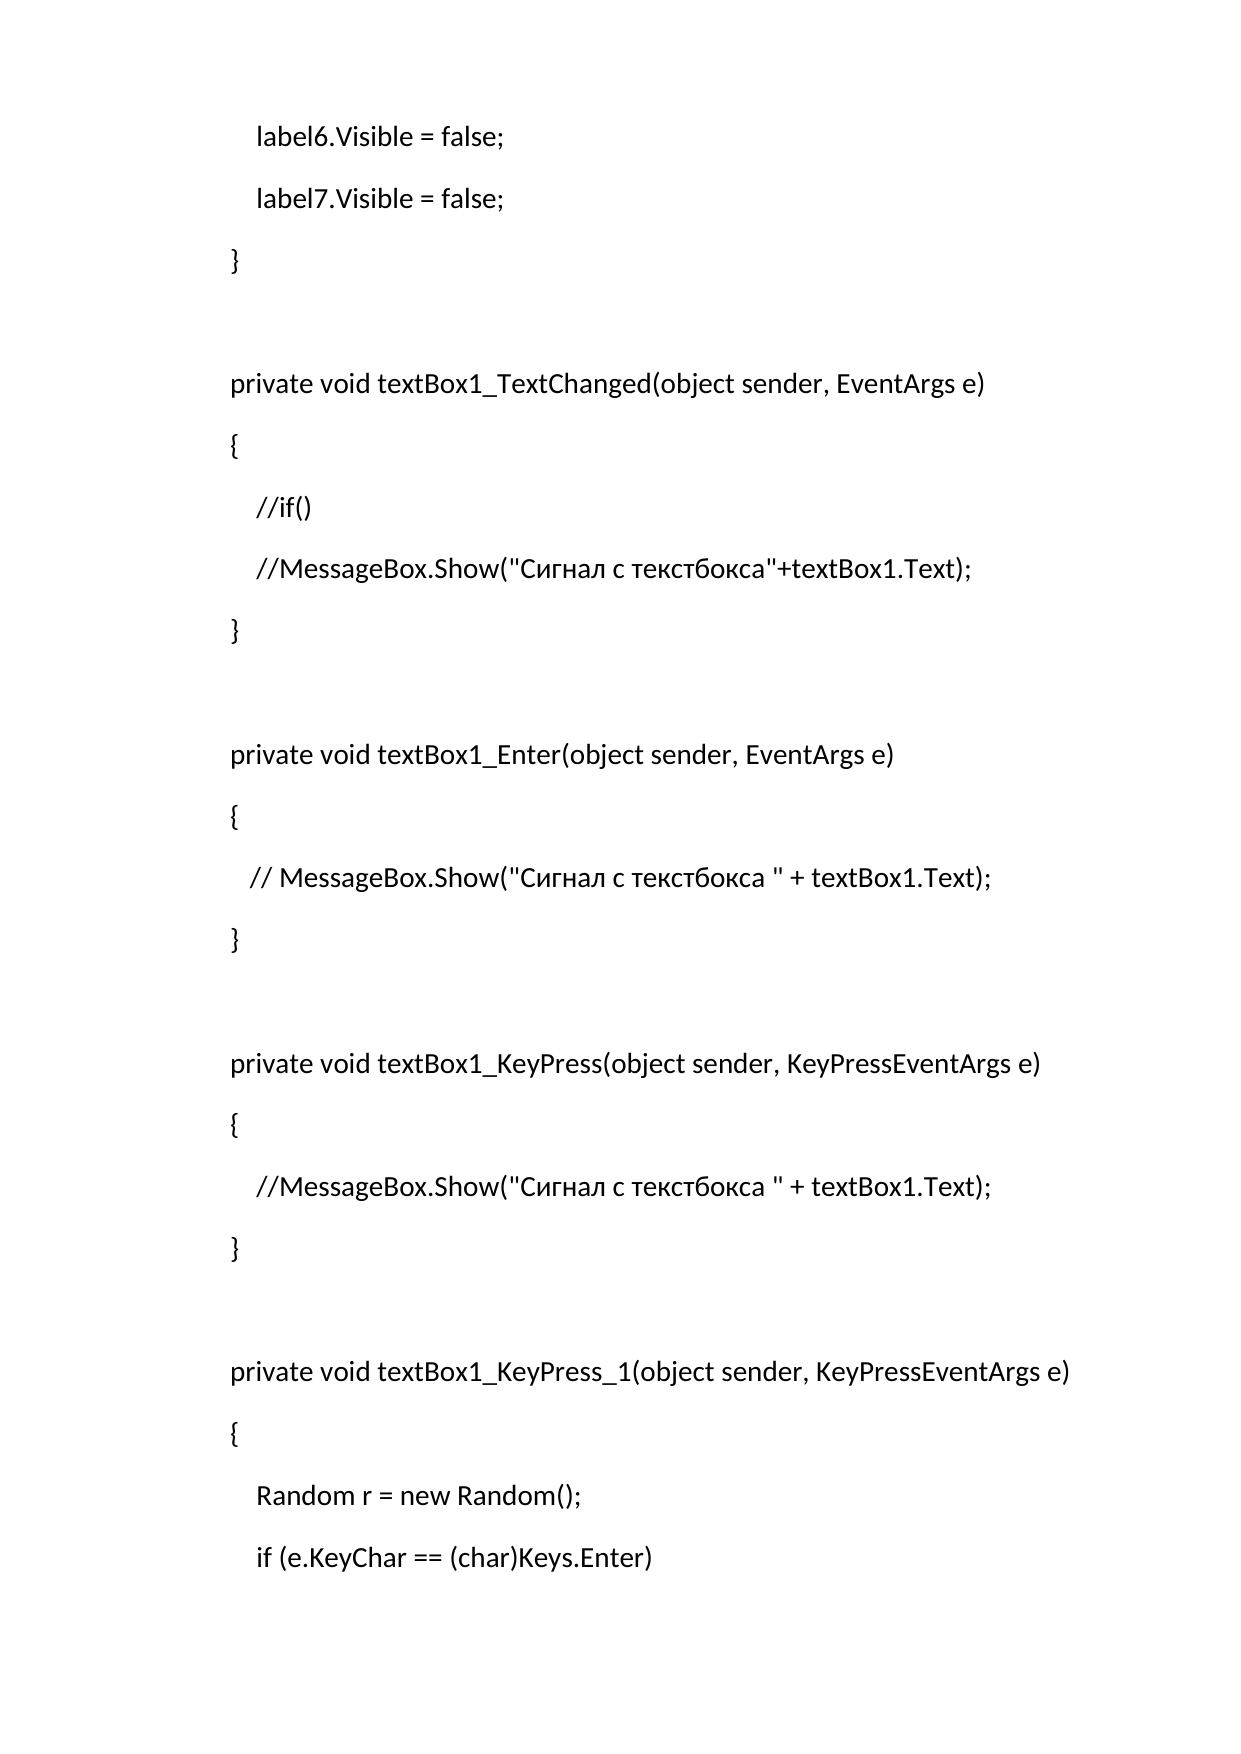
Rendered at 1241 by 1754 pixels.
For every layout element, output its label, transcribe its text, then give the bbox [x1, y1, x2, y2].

text { [177, 1106, 1152, 1142]
text private void textBox1_TextChanged(object sender, EventArgs e) [177, 365, 1152, 401]
text Random r = new Random(); [177, 1477, 1152, 1513]
text { [177, 798, 1152, 833]
text if (e.KeyChar == (char)Keys.Enter) [177, 1539, 1152, 1574]
text // MessageBox.Show("Сигнал с текстбокса " + textBox1.Text); [177, 859, 1152, 895]
text //MessageBox.Show("Сигнал с текстбокса " + textBox1.Text); [177, 1168, 1152, 1204]
text //MessageBox.Show("Сигнал с текстбокса"+textBox1.Text); [177, 551, 1152, 586]
text label6.Visible = false; [177, 118, 1152, 154]
text } [177, 1230, 1152, 1266]
text private void textBox1_KeyPress(object sender, KeyPressEventArgs e) [177, 1045, 1152, 1080]
text { [177, 427, 1152, 463]
text private void textBox1_KeyPress_1(object sender, KeyPressEventArgs e) [177, 1353, 1152, 1389]
text label7.Visible = false; [177, 180, 1152, 216]
text } [177, 612, 1152, 648]
text } [177, 242, 1152, 277]
text { [177, 1415, 1152, 1451]
text private void textBox1_Enter(object sender, EventArgs e) [177, 736, 1152, 771]
text //if() [177, 489, 1152, 524]
text } [177, 921, 1152, 957]
